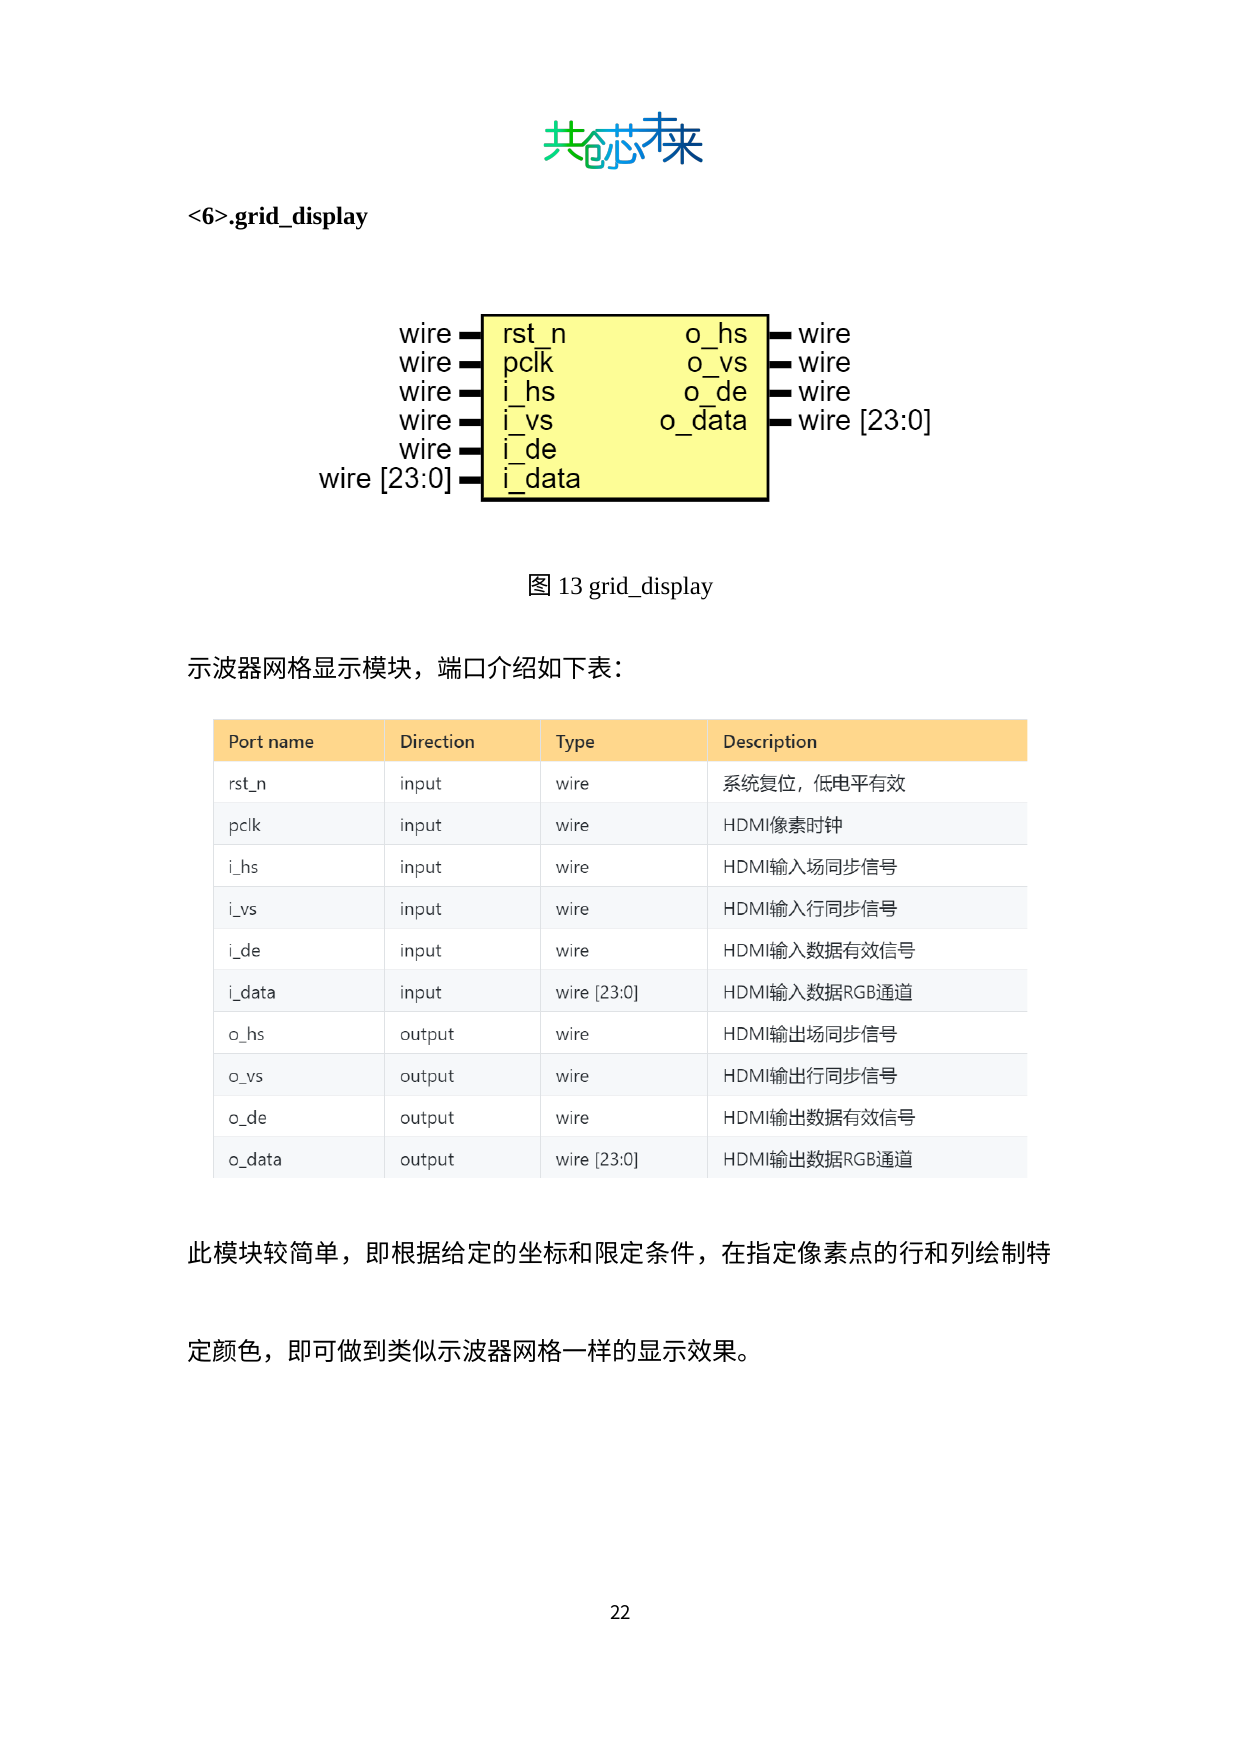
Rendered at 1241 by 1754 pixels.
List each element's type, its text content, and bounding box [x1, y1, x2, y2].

text 示波器网格显示模块，端口介绍如下表： [187, 634, 1053, 699]
picture [212, 717, 1028, 1178]
picture [510, 88, 730, 198]
subtitle <6>.grid_display [187, 199, 1053, 231]
picture [284, 276, 956, 534]
text 此模块较简单，即根据给定的坐标和限定条件，在指定像素点的行和列绘制特定颜色，即可做到类似示波器网格一样的显示效果。 [187, 1219, 1053, 1382]
text 图 13 grid_display [187, 551, 1053, 616]
